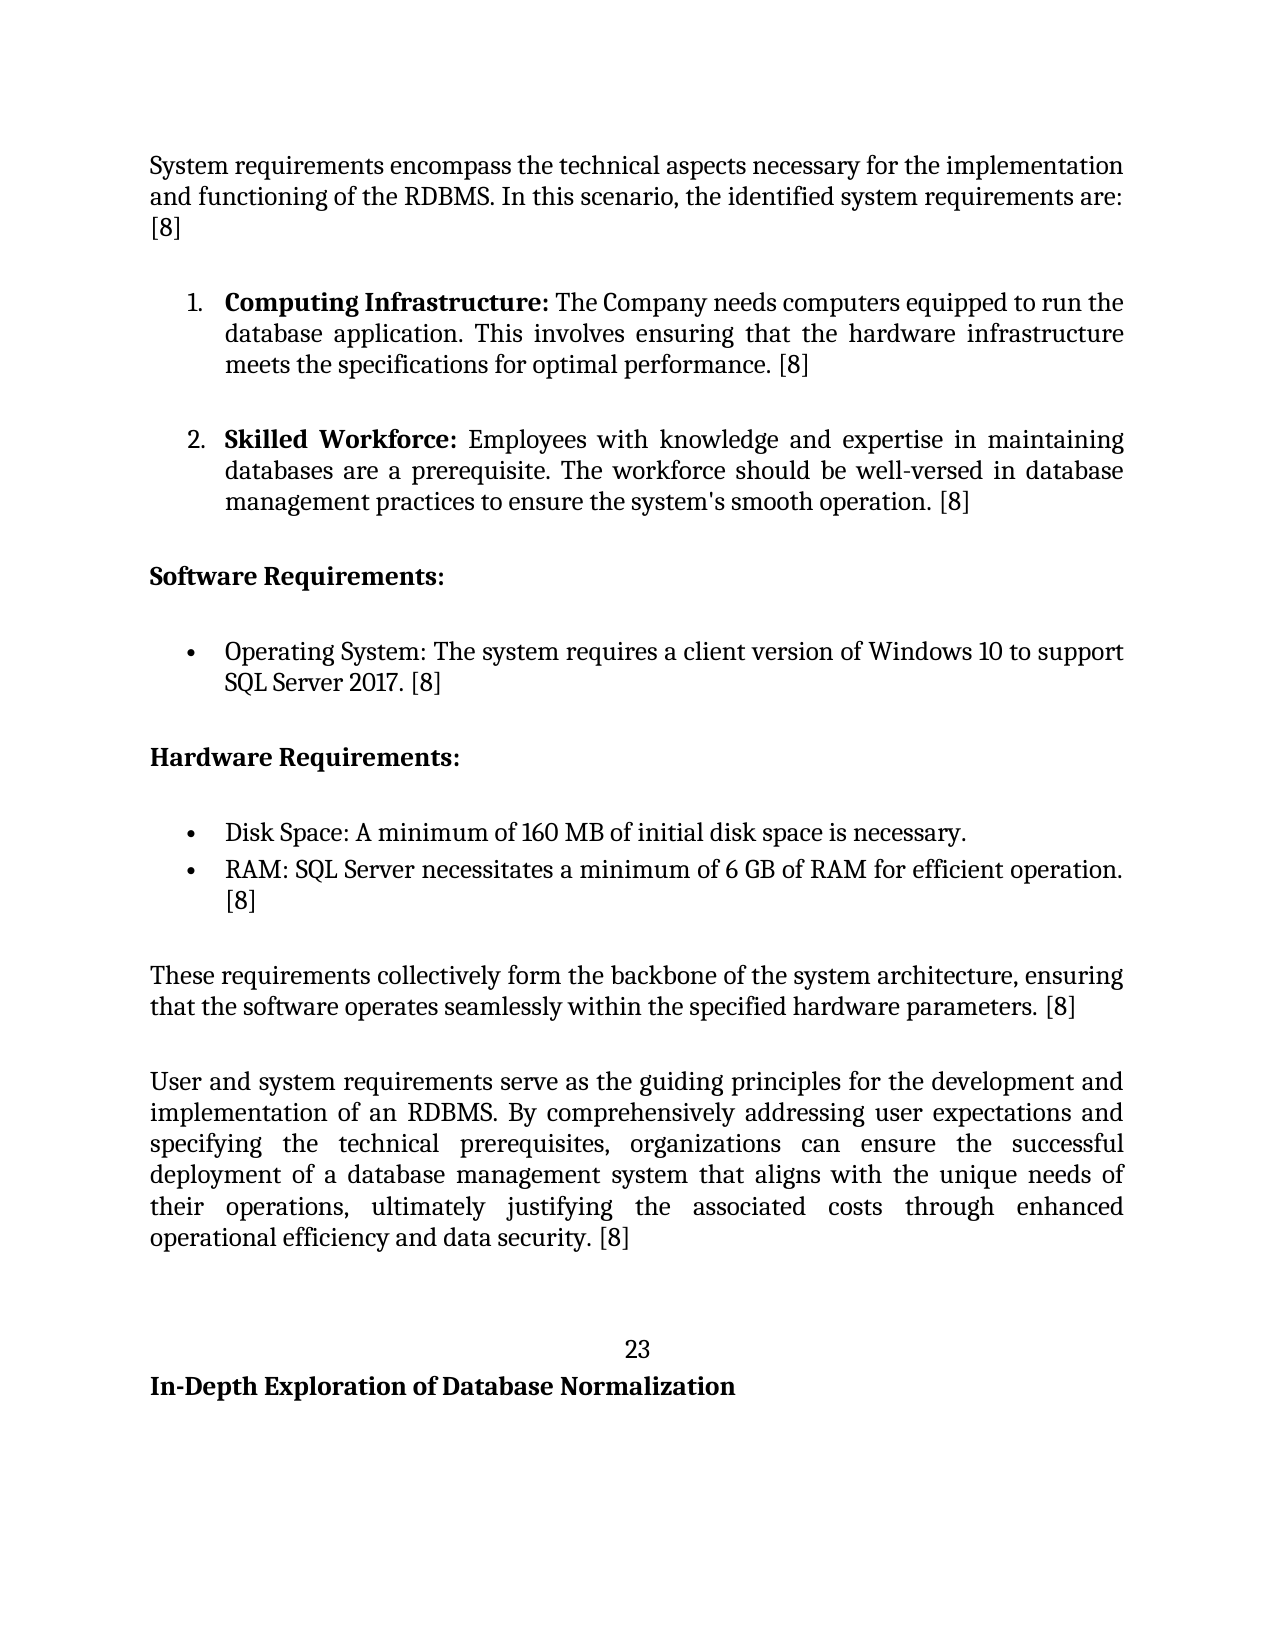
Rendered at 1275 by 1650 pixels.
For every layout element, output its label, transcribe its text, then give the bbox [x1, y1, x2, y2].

text Software Requirements: [150, 561, 1125, 592]
list RAM: SQL Server necessitates a minimum of 6 GB of RAM for efficient operation. [8] [187, 854, 1125, 916]
text User and system requirements serve as the guiding principles for the development and implementation of an RDBMS. By comprehensively addressing user expectations and specifying the technical prerequisites, organizations can ensure the successful deployment of a database management system that aligns with the unique needs of their operations, ultimately justifying the associated costs through enhanced operational efficiency and data security. [8] [150, 1066, 1125, 1253]
text System requirements encompass the technical aspects necessary for the implementation and functioning of the RDBMS. In this scenario, the identified system requirements are: [8] [150, 150, 1125, 243]
list Skilled Workforce: Employees with knowledge and expertise in maintaining databases are a prerequisite. The workforce should be well-versed in database management practices to ensure the system's smooth operation. [8] [187, 424, 1125, 518]
text 23 [150, 1334, 1125, 1365]
list Operating System: The system requires a client version of Windows 10 to support SQL Server 2017. [8] [187, 636, 1125, 698]
text In-Depth Exploration of Database Normalization [150, 1371, 1125, 1402]
text Hardware Requirements: [150, 742, 1125, 773]
list Computing Infrastructure: The Company needs computers equipped to run the database application. This involves ensuring that the hardware infrastructure meets the specifications for optimal performance. [8] [187, 287, 1125, 381]
list Disk Space: A minimum of 160 MB of initial disk space is necessary. [187, 817, 1125, 848]
text These requirements collectively form the backbone of the system architecture, ensuring that the software operates seamlessly within the specified hardware parameters. [8] [150, 960, 1125, 1022]
